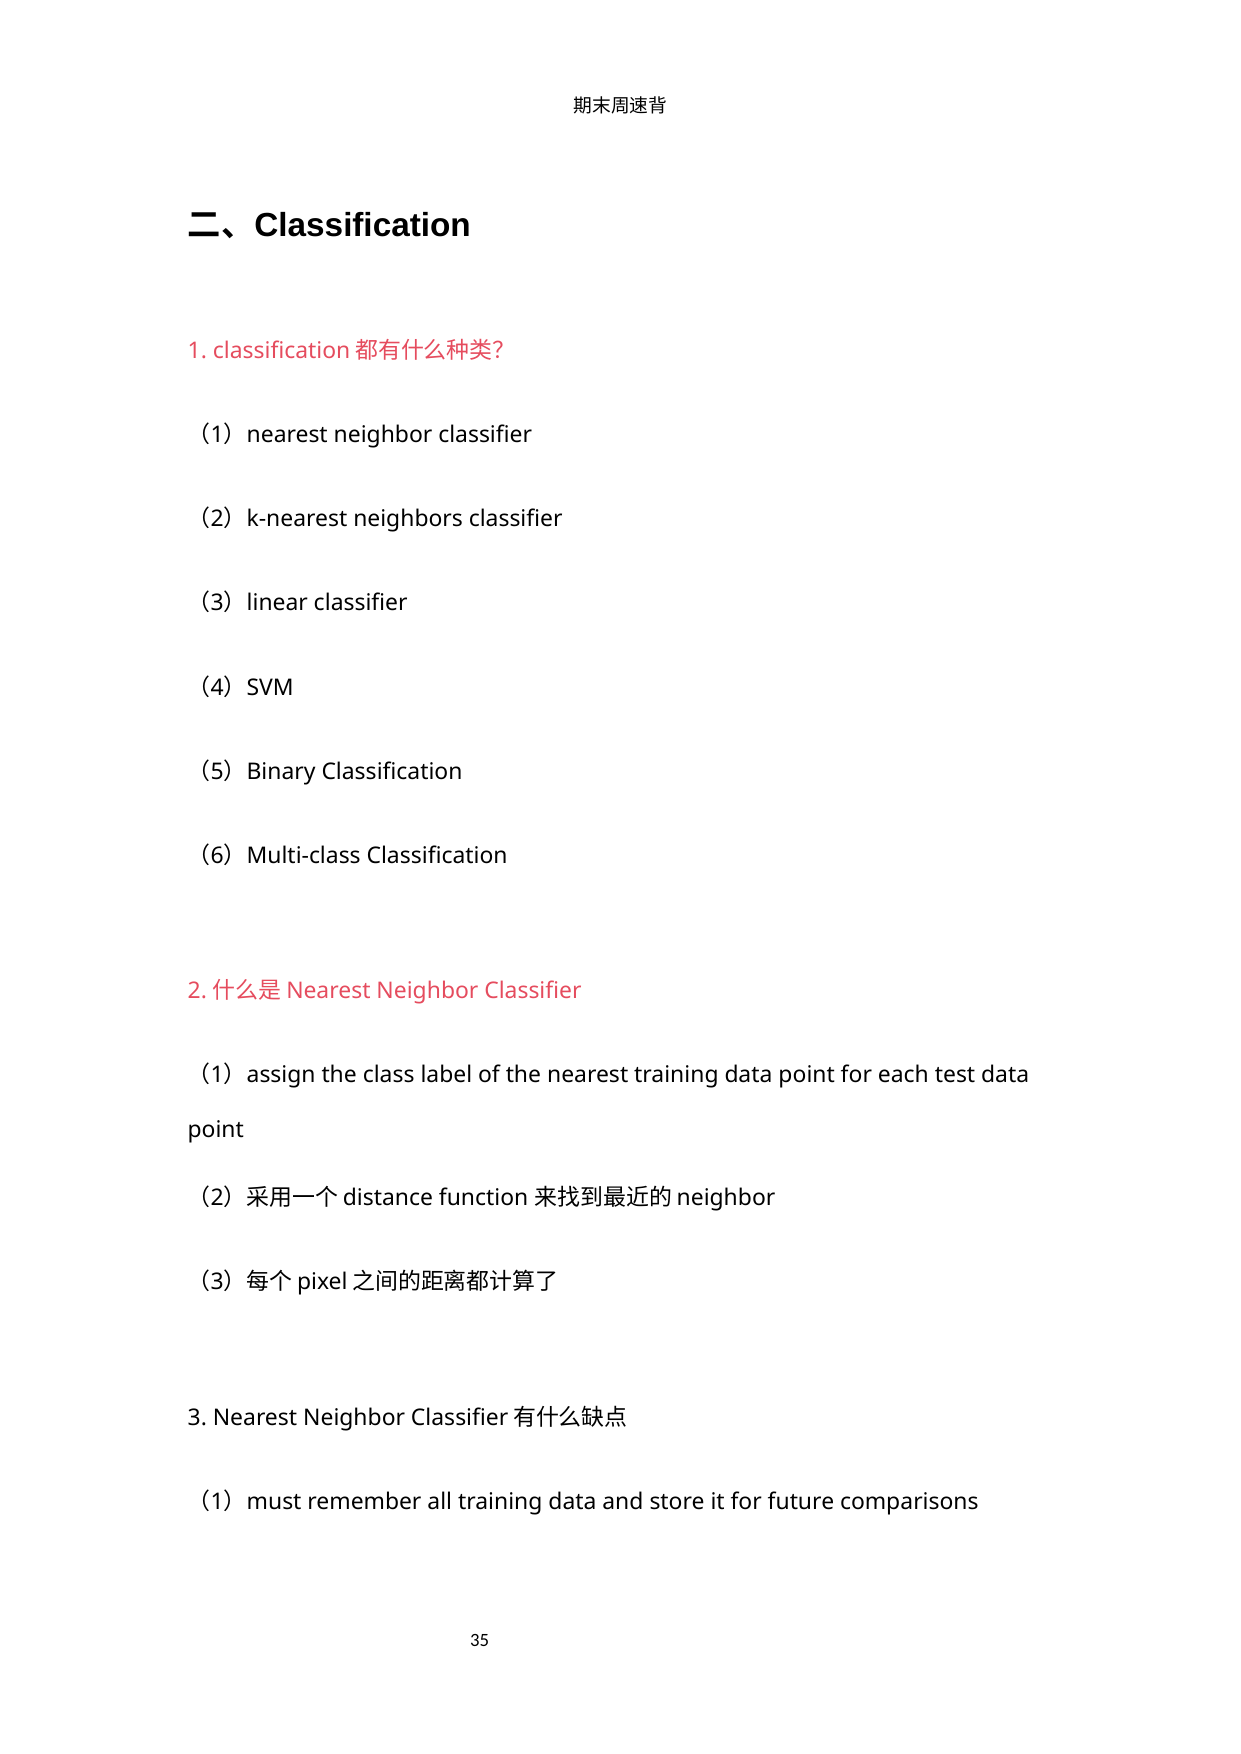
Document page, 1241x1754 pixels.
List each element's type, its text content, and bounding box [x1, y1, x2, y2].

text （5）Binary Classification [187, 737, 1053, 802]
text （3）每个pixel之间的距离都计算了 [187, 1247, 1053, 1312]
text （3）linear classifier [187, 568, 1053, 633]
text （1）must remember all training data and store it for future comparisons [187, 1467, 1053, 1532]
text （4）SVM [187, 652, 1053, 717]
text （6）Multi-class Classification [187, 821, 1053, 886]
text （1）nearest neighbor classifier [187, 400, 1053, 465]
text （2）k-nearest neighbors classifier [187, 484, 1053, 549]
text （2）采用一个distance function 来找到最近的neighbor [187, 1163, 1053, 1228]
text 3. Nearest Neighbor Classifier有什么缺点 [187, 1383, 1053, 1448]
text 1. classification都有什么种类？ [187, 316, 1053, 381]
text （1）assign the class label of the nearest training data point for each test data point [187, 1040, 1053, 1144]
text 2. 什么是Nearest Neighbor Classifier [187, 956, 1053, 1021]
subtitle 二、Classification [187, 189, 1053, 254]
